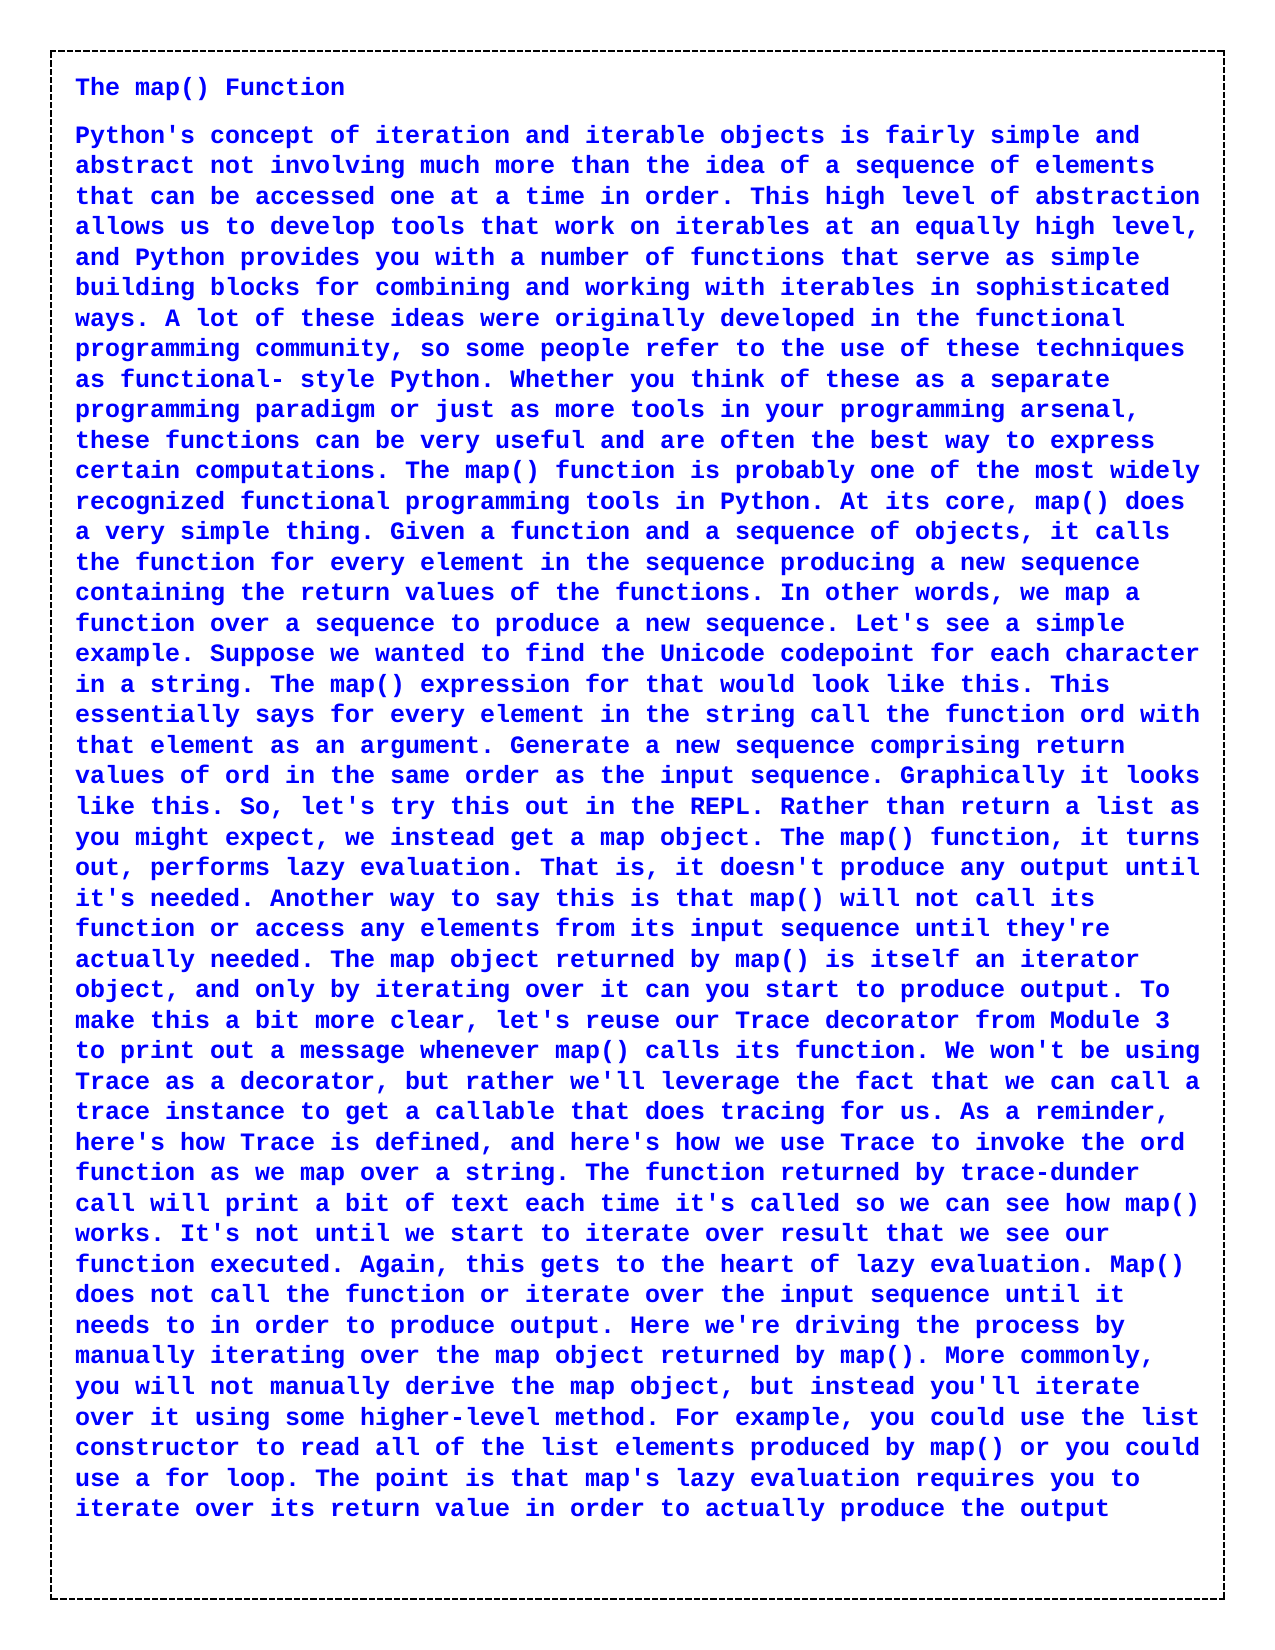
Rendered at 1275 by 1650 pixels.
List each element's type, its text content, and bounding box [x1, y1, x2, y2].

text The map() Function [75, 75, 1200, 103]
